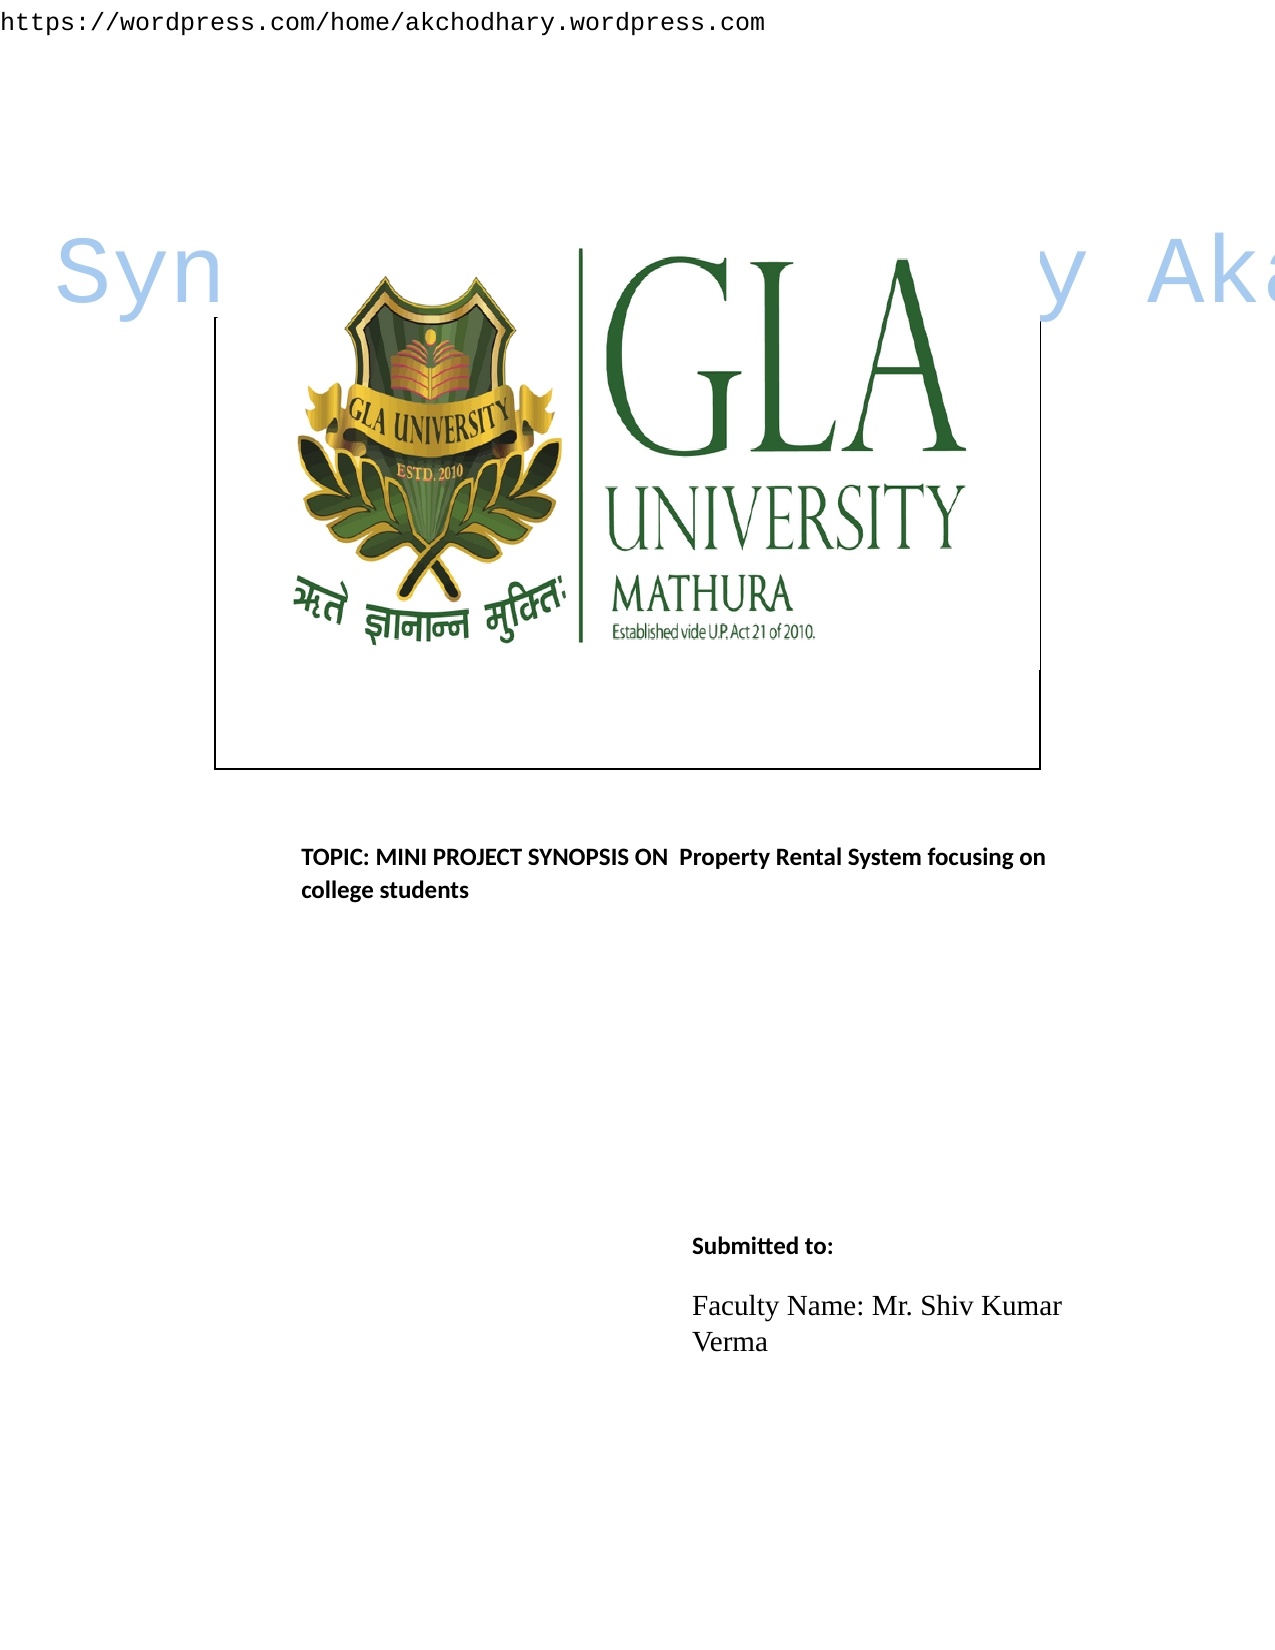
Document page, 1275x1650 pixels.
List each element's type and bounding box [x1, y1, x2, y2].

picture [217, 222, 1040, 670]
